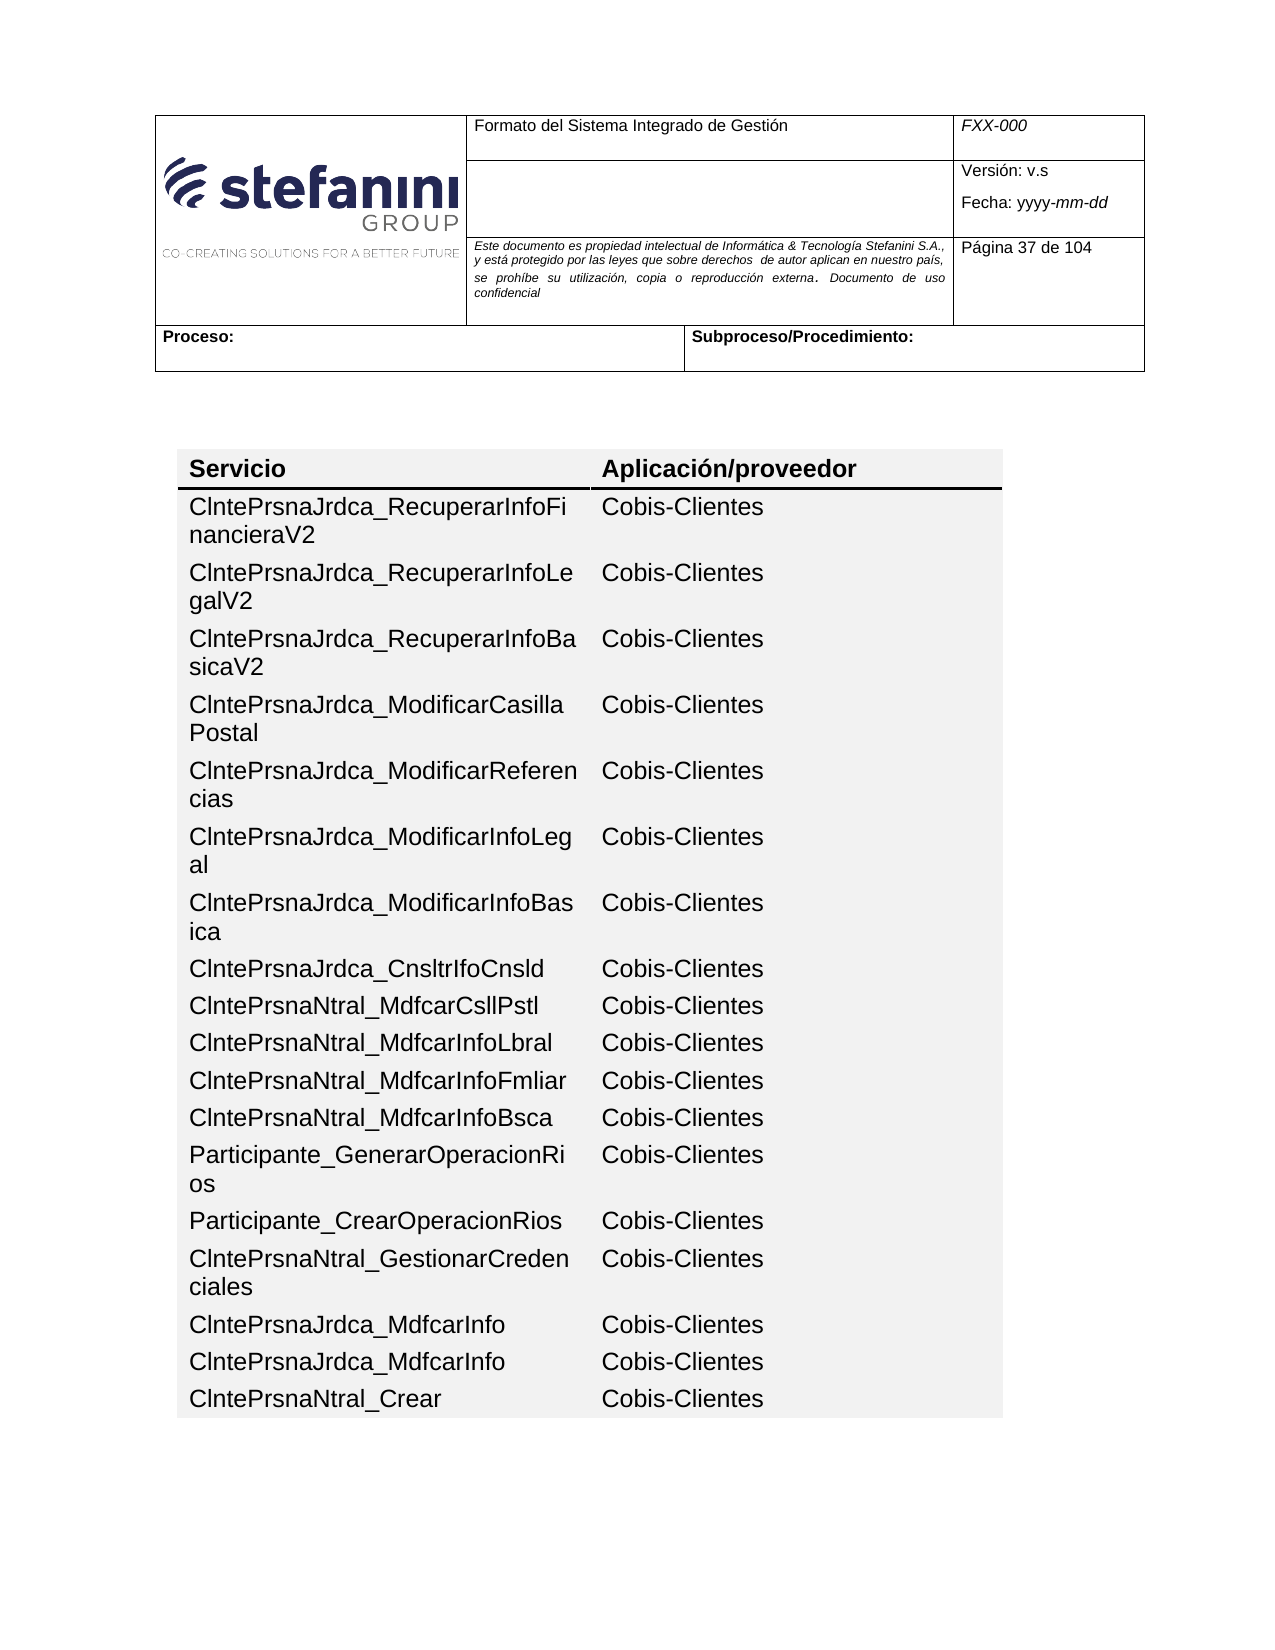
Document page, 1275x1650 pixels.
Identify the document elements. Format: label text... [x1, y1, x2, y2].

table_cell Cobis-Clientes [591, 950, 1002, 986]
table_cell Cobis-Clientes [591, 1099, 1002, 1135]
table_cell Cobis-Clientes [591, 1240, 1002, 1305]
table_cell Cobis-Clientes [591, 1062, 1002, 1098]
table_cell Cobis-Clientes [591, 987, 1002, 1023]
table_cell Cobis-Clientes [591, 752, 1002, 817]
table_cell Cobis-Clientes [591, 1025, 1002, 1061]
table_cell ClntePrsnaJrdca_MdfcarInfo [178, 1343, 590, 1379]
table_cell ClntePrsnaNtral_Crear [178, 1380, 590, 1417]
table_cell Cobis-Clientes [591, 1380, 1002, 1417]
table_cell Cobis-Clientes [591, 818, 1002, 883]
table_cell ClntePrsnaJrdca_ModificarInfoLegal [178, 818, 590, 883]
table_cell Participante_GenerarOperacionRios [178, 1136, 590, 1201]
table_cell ClntePrsnaJrdca_MdfcarInfo [178, 1306, 590, 1342]
table_cell Cobis-Clientes [591, 620, 1002, 685]
table_cell ClntePrsnaJrdca_RecuperarInfoFinancieraV2 [178, 490, 590, 553]
table_cell Cobis-Clientes [591, 490, 1002, 553]
table_cell ClntePrsnaJrdca_RecuperarInfoBasicaV2 [178, 620, 590, 685]
table_cell ClntePrsnaNtral_MdfcarInfoFmliar [178, 1062, 590, 1098]
table_header Aplicación/proveedor [591, 450, 1002, 487]
table_header Servicio [178, 450, 590, 487]
table_cell ClntePrsnaJrdca_ModificarCasillaPostal [178, 686, 590, 751]
table_cell ClntePrsnaJrdca_ModificarInfoBasica [178, 884, 590, 949]
table_cell ClntePrsnaNtral_MdfcarCsllPstl [178, 987, 590, 1023]
picture [162, 157, 460, 261]
table_cell Cobis-Clientes [591, 1343, 1002, 1379]
table_cell Cobis-Clientes [591, 686, 1002, 751]
table_cell ClntePrsnaJrdca_ModificarReferencias [178, 752, 590, 817]
table_cell Cobis-Clientes [591, 554, 1002, 619]
table_cell Participante_CrearOperacionRios [178, 1203, 590, 1239]
table_cell Cobis-Clientes [591, 884, 1002, 949]
table_cell ClntePrsnaNtral_MdfcarInfoBsca [178, 1099, 590, 1135]
table_cell Cobis-Clientes [591, 1203, 1002, 1239]
table_cell ClntePrsnaNtral_GestionarCredenciales [178, 1240, 590, 1305]
table_cell Cobis-Clientes [591, 1136, 1002, 1201]
table_cell Cobis-Clientes [591, 1306, 1002, 1342]
table_cell ClntePrsnaNtral_MdfcarInfoLbral [178, 1025, 590, 1061]
table_cell ClntePrsnaJrdca_RecuperarInfoLegalV2 [178, 554, 590, 619]
table_cell ClntePrsnaJrdca_CnsltrIfoCnsld [178, 950, 590, 986]
